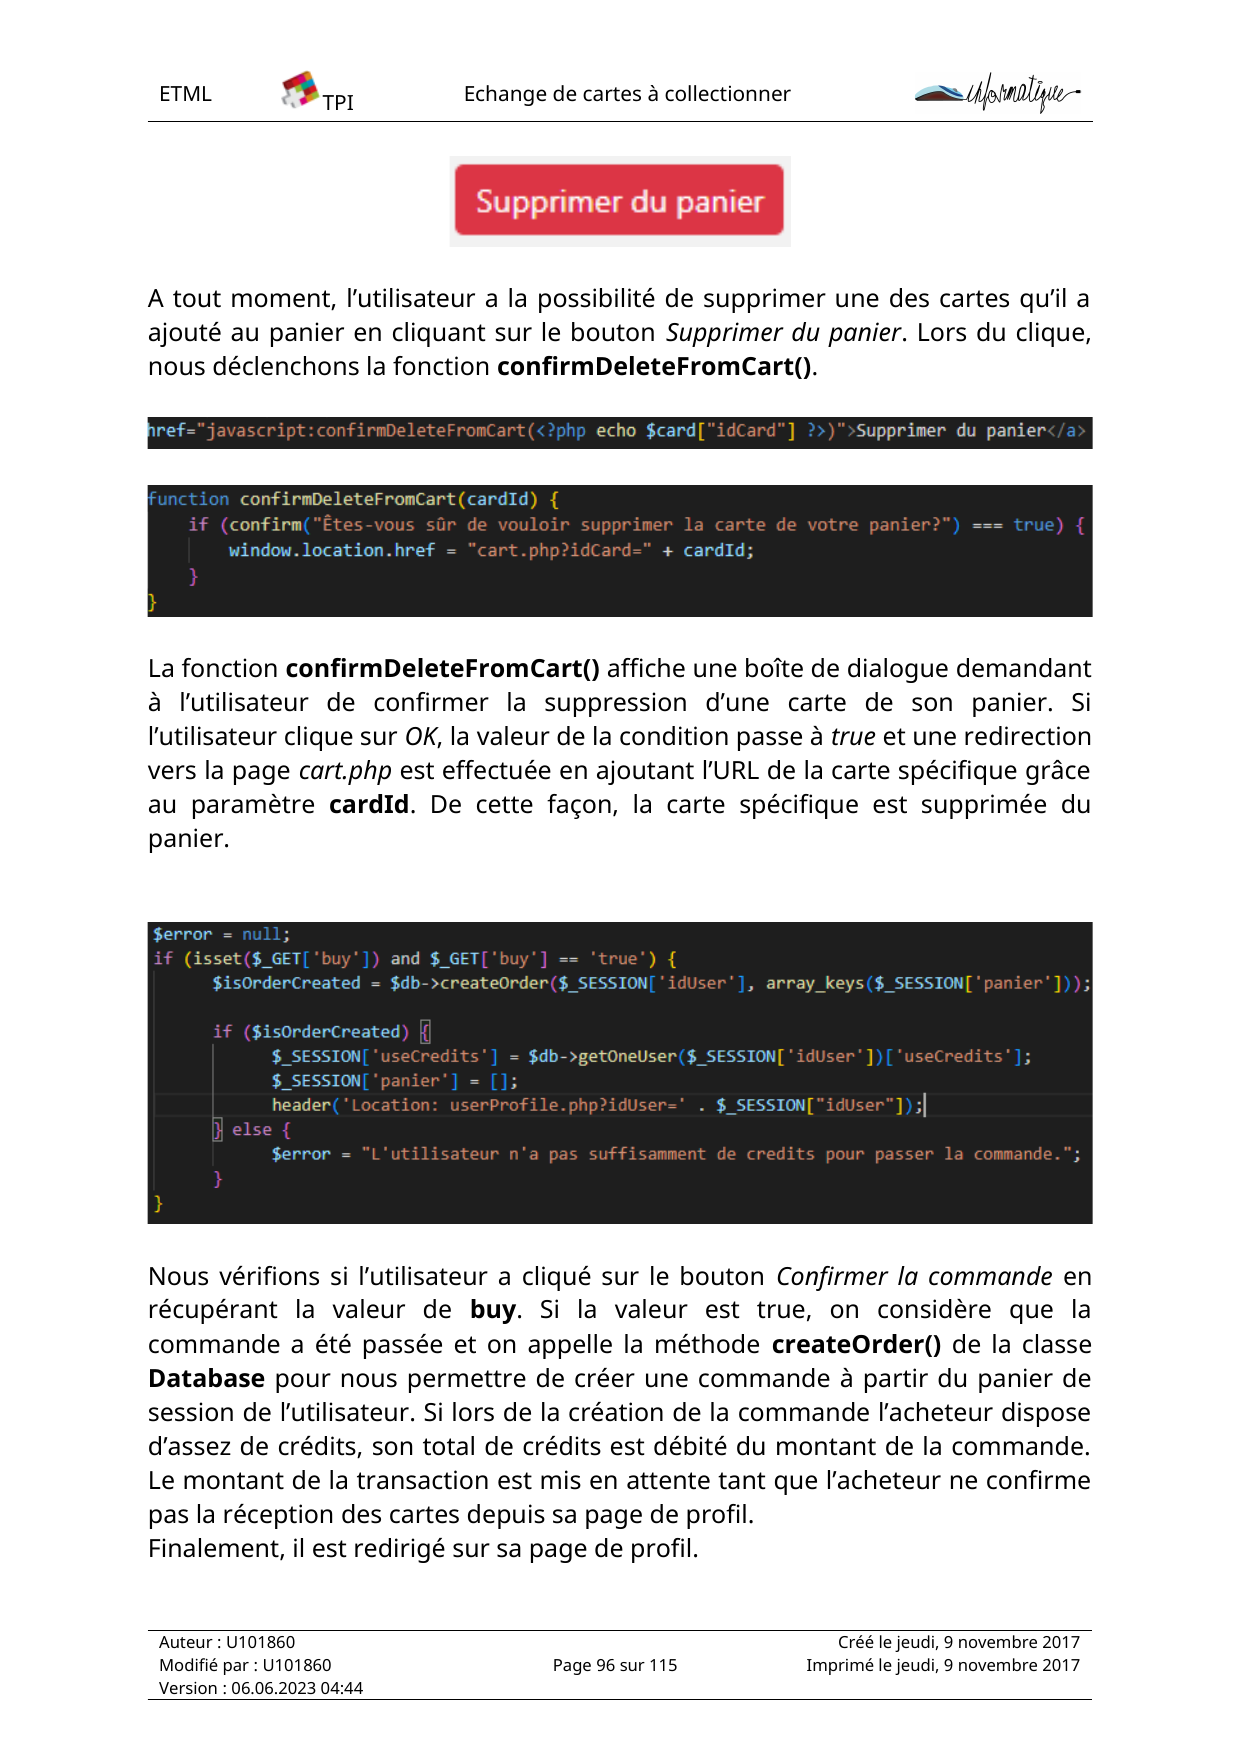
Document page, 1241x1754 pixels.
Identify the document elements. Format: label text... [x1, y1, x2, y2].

picture [147, 417, 1093, 449]
picture [147, 922, 1093, 1224]
text Nous vérifions si l’utilisateur a cliqué sur le bouton Confirmer la commande en récupérant la valeur de buy. Si la valeur est true, on considère que la commande a été passée et on appelle la méthode createOrder() de la classe Database pour nous permettre de créer une commande à partir du panier de session de l’utilisateur. Si lors de la création de la commande l’acheteur dispose d’assez de crédits, son total de crédits est débité du montant de la commande. Le montant de la transaction est mis en attente tant que l’acheteur ne confirme pas la réception des cartes depuis sa page de profil. [148, 1258, 1092, 1531]
picture [449, 156, 791, 247]
picture [147, 485, 1093, 617]
text La fonction confirmDeleteFromCart() affiche une boîte de dialogue demandant à l’utilisateur de confirmer la suppression d’une carte de son panier. Si l’utilisateur clique sur OK, la valeur de la condition passe à true et une redirection vers la page cart.php est effectuée en ajoutant l’URL de la carte spécifique grâce au paramètre cardId. De cette façon, la carte spécifique est supprimée du panier. [148, 650, 1092, 855]
text A tout moment, l’utilisateur a la possibilité de supprimer une des cartes qu’il a ajouté au panier en cliquant sur le bouton Supprimer du panier. Lors du clique, nous déclenchons la fonction confirmDeleteFromCart(). [148, 281, 1092, 383]
text Finalement, il est redirigé sur sa page de profil. [148, 1531, 1092, 1565]
picture [276, 69, 323, 111]
